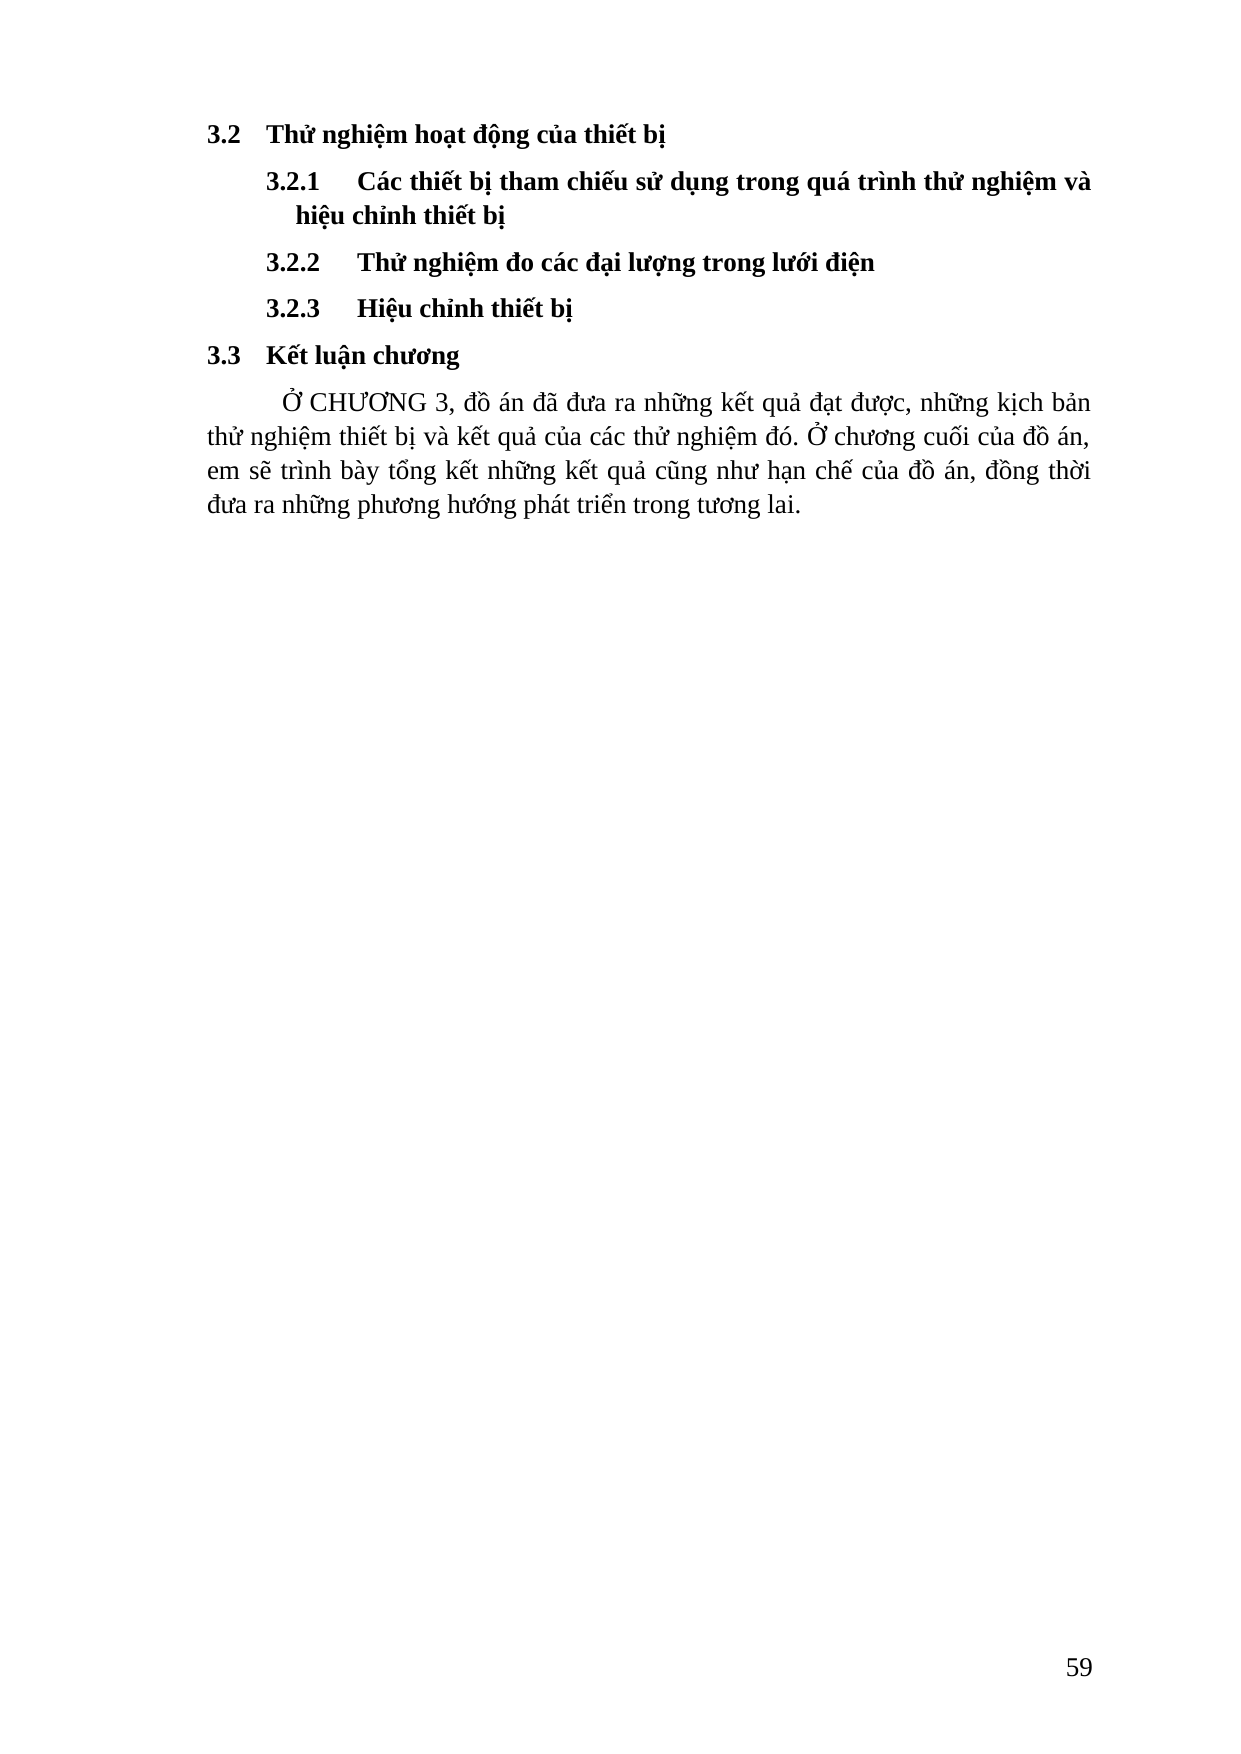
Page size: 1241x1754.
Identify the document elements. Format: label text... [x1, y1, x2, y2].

subtitle Hiệu chỉnh thiết bị [266, 292, 1092, 323]
text Ở CHƯƠNG 3, đồ án đã đưa ra những kết quả đạt được, những kịch bản thử nghiệm thiết bị và kết quả của các thử nghiệm đó. Ở chương cuối của đồ án, em sẽ trình bày tổng kết những kết quả cũng như hạn chế của đồ án, đồng thời đưa ra những phương hướng phát triển trong tương lai. [207, 386, 1092, 519]
subtitle Thử nghiệm hoạt động của thiết bị [207, 118, 1092, 149]
subtitle Thử nghiệm đo các đại lượng trong lưới điện [266, 246, 1092, 277]
subtitle Các thiết bị tham chiếu sử dụng trong quá trình thử nghiệm và hiệu chỉnh thiết bị [266, 165, 1092, 230]
subtitle Kết luận chương [207, 339, 1092, 370]
